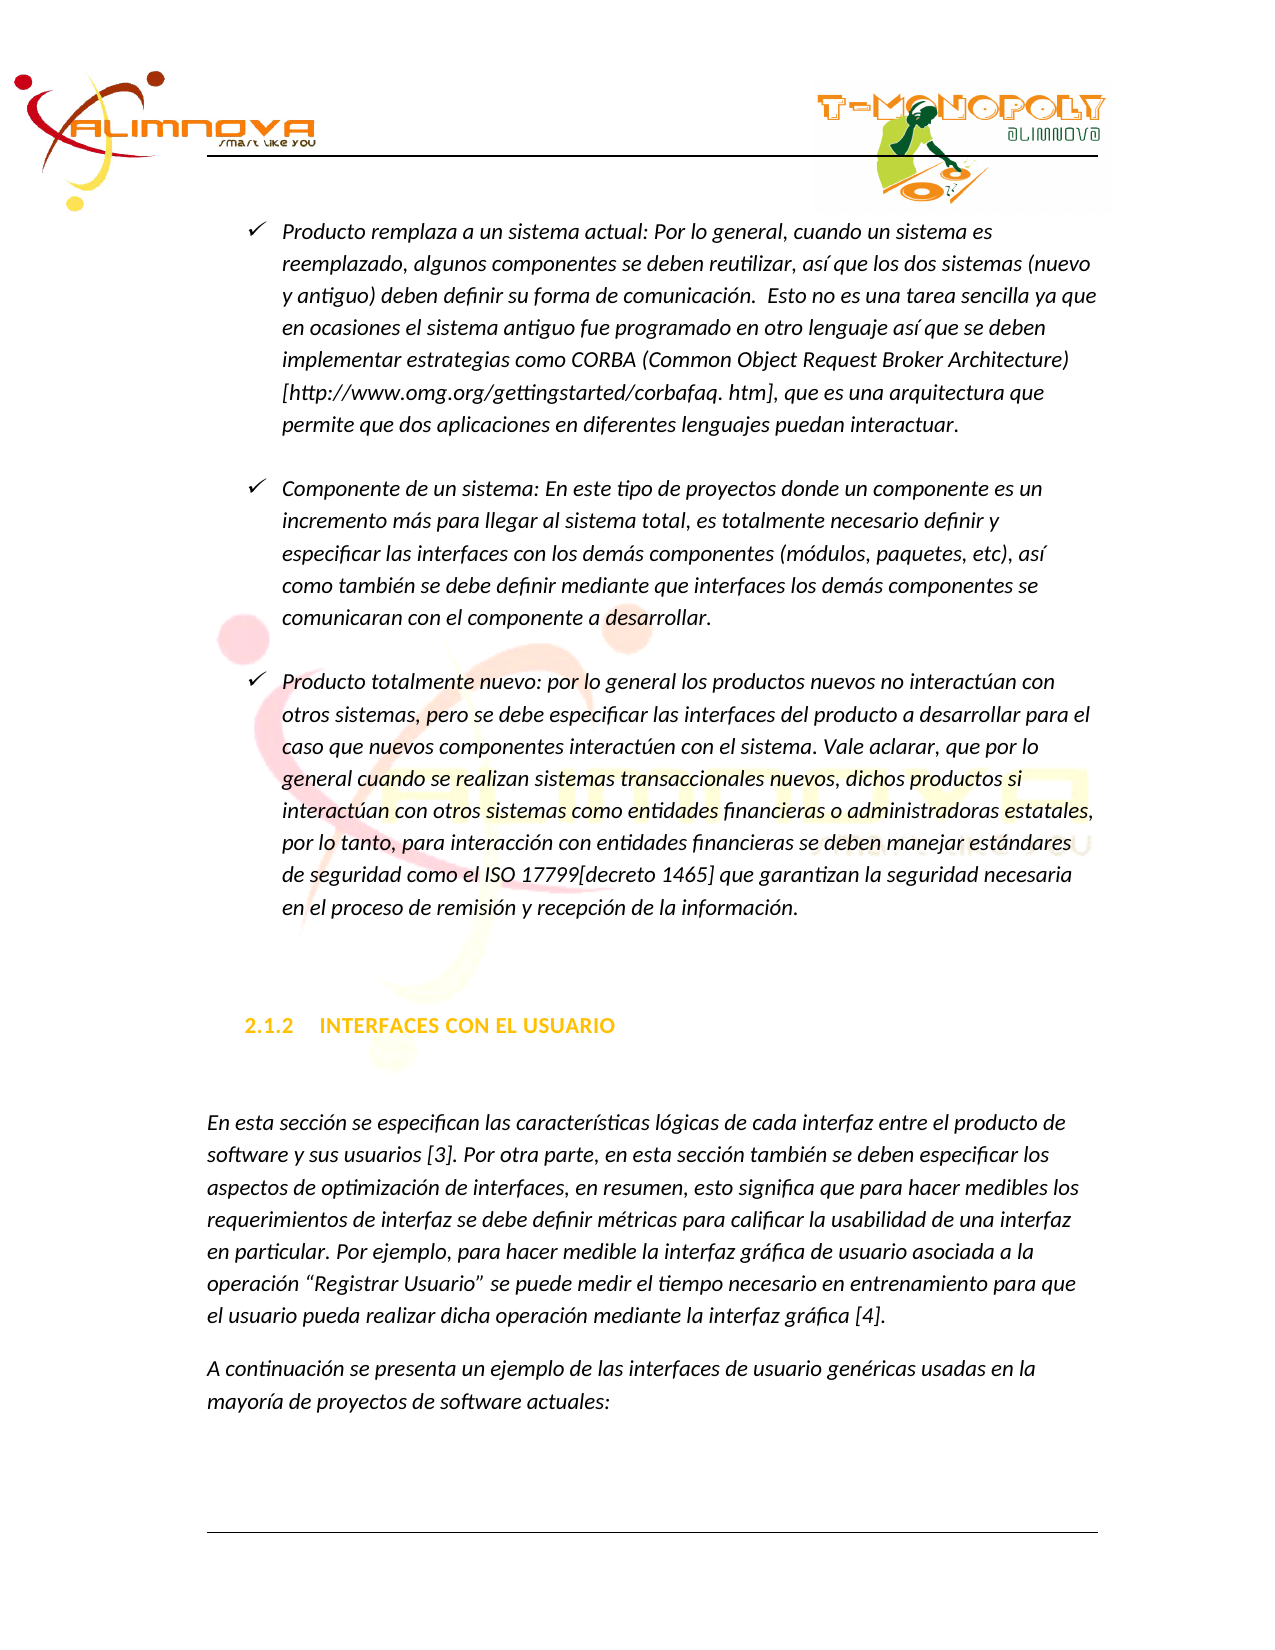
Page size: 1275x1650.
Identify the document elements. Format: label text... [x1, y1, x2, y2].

subtitle INTERFACES CON EL USUARIO [244, 1011, 1098, 1039]
picture [10, 69, 317, 213]
list Producto totalmente nuevo: por lo general los productos nuevos no interactúan con otros sistemas, pero se debe especificar las interfaces del producto a desarrollar para el caso que nuevos componentes interactúen con el sistema. Vale aclarar, que por lo general cuando se realizan sistemas transaccionales nuevos, dichos productos si interactúan con otros sistemas como entidades financieras o administradoras estatales, por lo tanto, para interacción con entidades financieras se deben manejar estándares de seguridad como el ISO 17799[decreto 1465] que garantizan la seguridad necesaria en el proceso de remisión y recepción de la información. [244, 667, 1098, 921]
text En esta sección se especifican las características lógicas de cada interfaz entre el producto de software y sus usuarios [3]. Por otra parte, en esta sección también se deben especificar los aspectos de optimización de interfaces, en resumen, esto significa que para hacer medibles los requerimientos de interfaz se debe definir métricas para calificar la usabilidad de una interfaz en particular. Por ejemplo, para hacer medible la interfaz gráfica de usuario asociada a la operación “Registrar Usuario” se puede medir el tiempo necesario en entrenamiento para que el usuario pueda realizar dicha operación mediante la interfaz gráfica [4]. [207, 1108, 1098, 1329]
picture [812, 80, 1113, 213]
text A continuación se presenta un ejemplo de las interfaces de usuario genéricas usadas en la mayoría de proyectos de software actuales: [207, 1354, 1098, 1415]
list Componente de un sistema: En este tipo de proyectos donde un componente es un incremento más para llegar al sistema total, es totalmente necesario definir y especificar las interfaces con los demás componentes (módulos, paquetes, etc), así como también se debe definir mediante que interfaces los demás componentes se comunicaran con el componente a desarrollar. [244, 474, 1098, 631]
list Producto remplaza a un sistema actual: Por lo general, cuando un sistema es reemplazado, algunos componentes se deben reutilizar, así que los dos sistemas (nuevo y antiguo) deben definir su forma de comunicación. Esto no es una tarea sencilla ya que en ocasiones el sistema antiguo fue programado en otro lenguaje así que se deben implementar estrategias como CORBA (Common Object Request Broker Architecture) [http://www.omg.org/gettingstarted/corbafaq. htm], que es una arquitectura que permite que dos aplicaciones en diferentes lenguajes puedan interactuar. [244, 177, 1098, 438]
